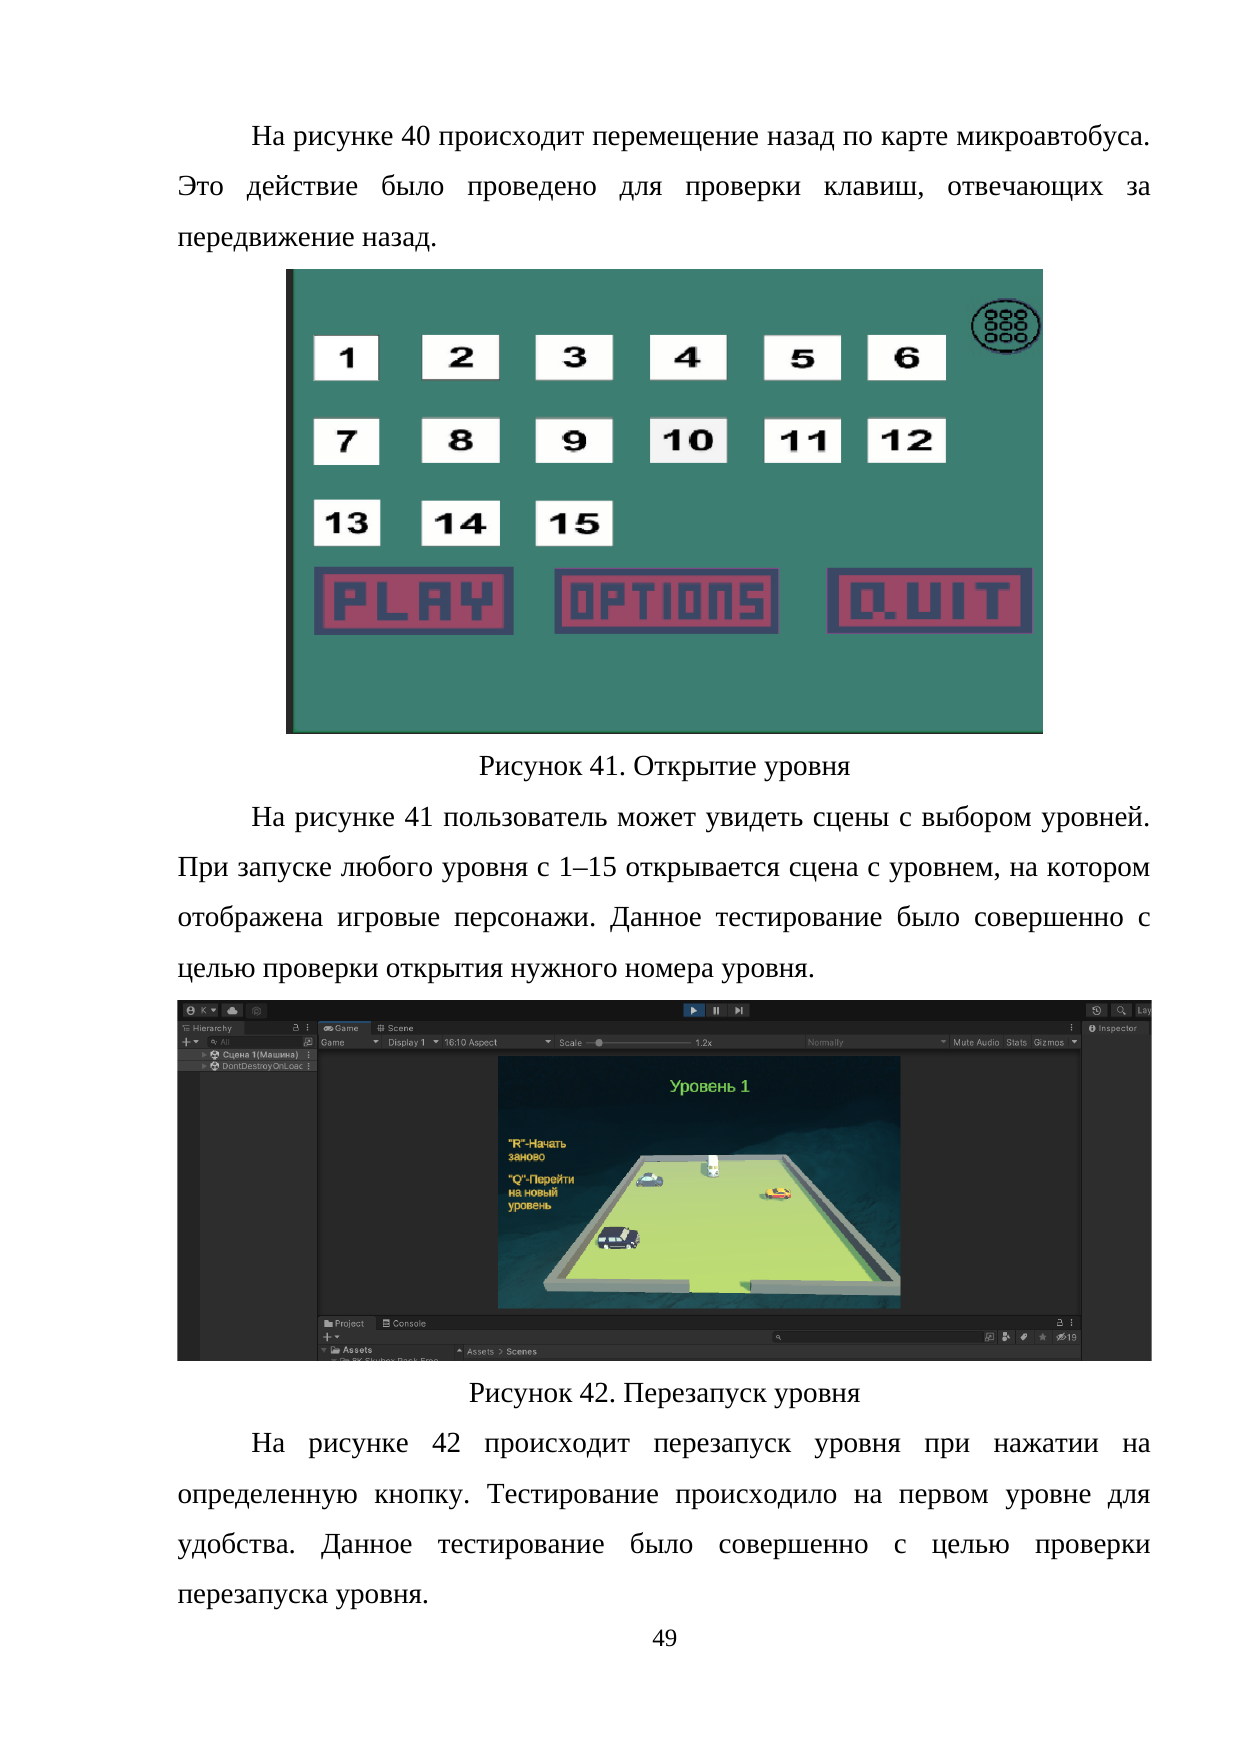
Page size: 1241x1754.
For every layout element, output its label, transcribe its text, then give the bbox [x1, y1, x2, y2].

text Рисунок 42. Перезапуск уровня [177, 1375, 1152, 1409]
picture [177, 1000, 1152, 1361]
picture [286, 269, 1043, 734]
text На рисунке 41 пользователь может увидеть сцены с выбором уровней. При запуске любого уровня с 1–15 открывается сцена с уровнем, на котором отображена игровые персонажи. Данное тестирование было совершенно с целью проверки открытия нужного номера уровня. [177, 799, 1152, 983]
text Рисунок 41. Открытие уровня [177, 748, 1152, 782]
text На рисунке 40 происходит перемещение назад по карте микроавтобуса. Это действие было проведено для проверки клавиш, отвечающих за передвижение назад. [177, 118, 1152, 252]
text На рисунке 42 происходит перезапуск уровня при нажатии на определенную кнопку. Тестирование происходило на первом уровне для удобства. Данное тестирование было совершенно с целью проверки перезапуска уровня. [177, 1425, 1152, 1610]
